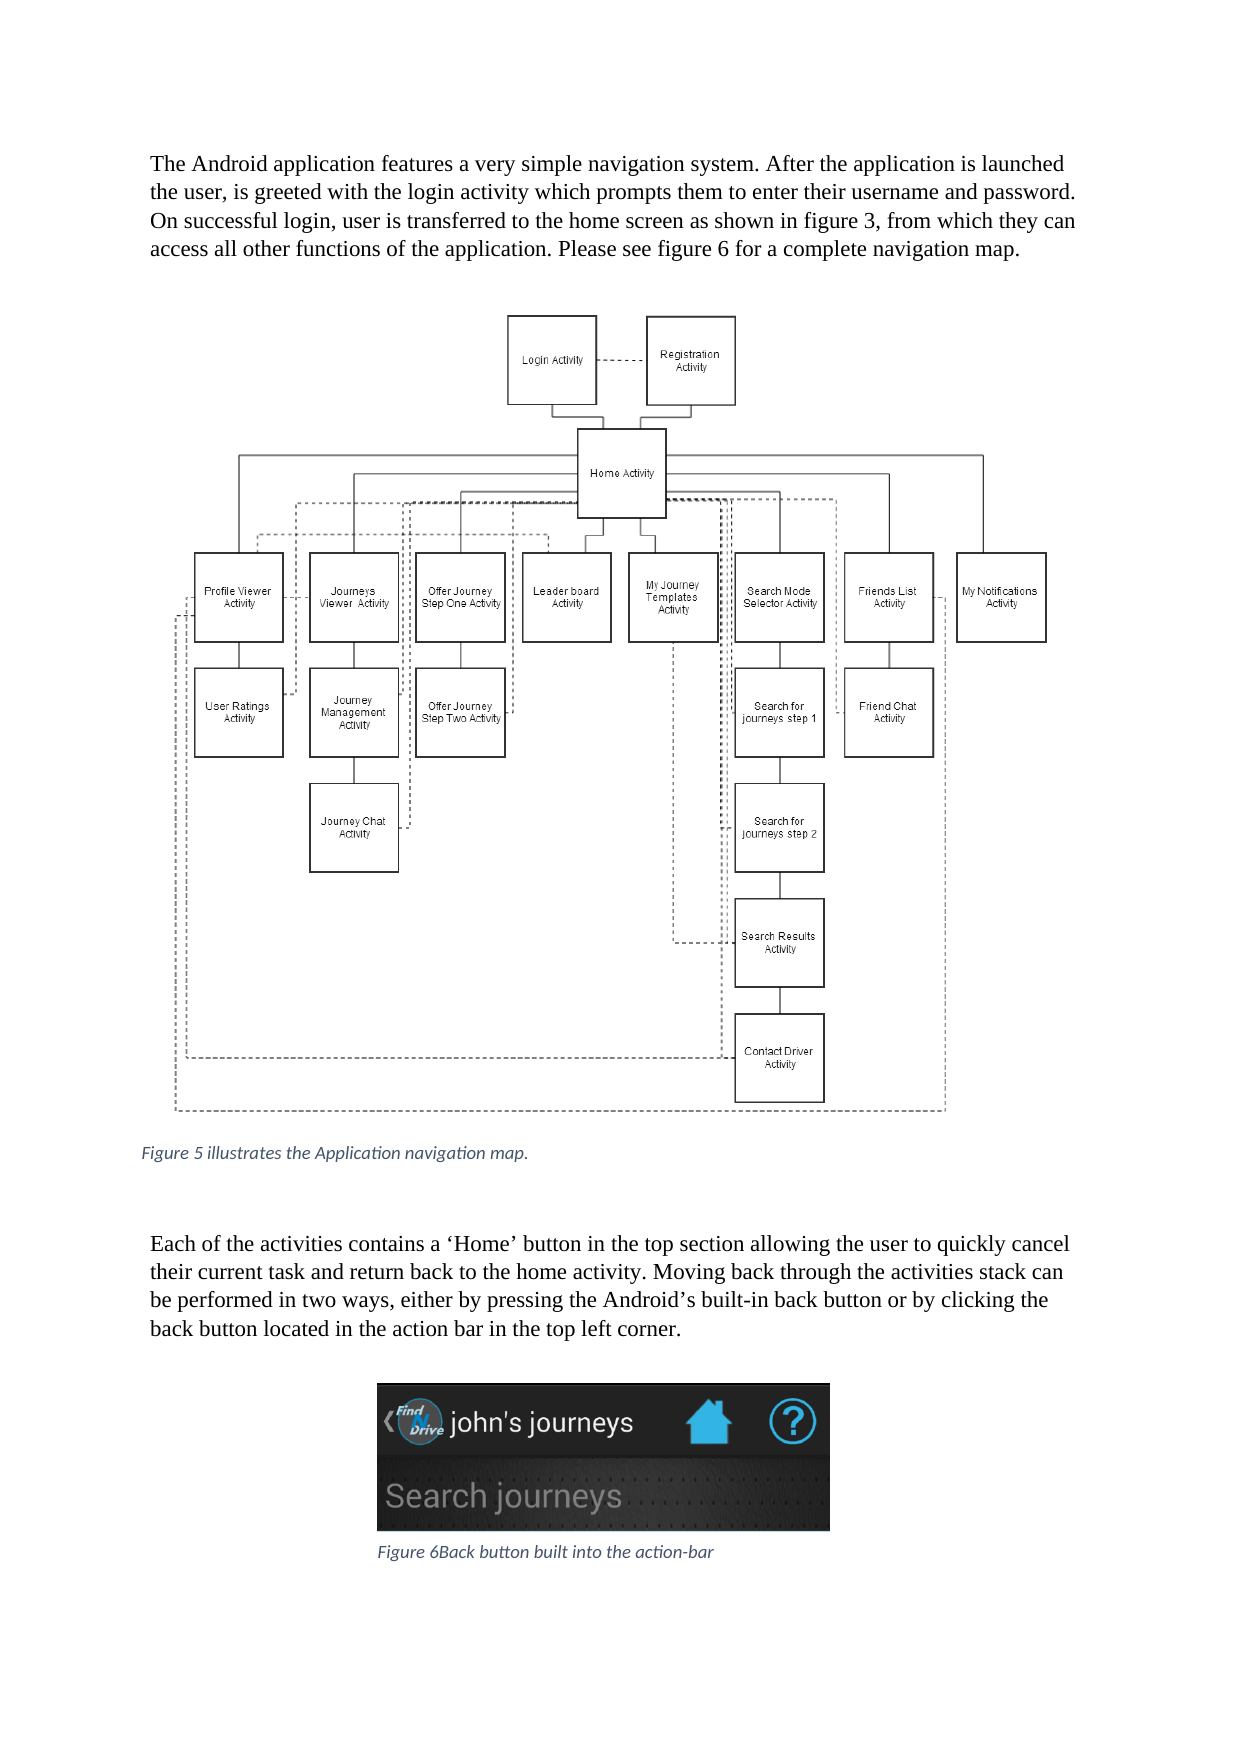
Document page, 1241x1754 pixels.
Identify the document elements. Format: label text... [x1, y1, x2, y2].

text The Android application features a very simple navigation system. After the application is launched the user, is greeted with the login activity which prompts them to enter their username and password. On successful login, user is transferred to the home screen as shown in figure 3, from which they can access all other functions of the application. Please see figure 6 for a complete navigation map. [150, 150, 1090, 262]
picture [377, 1383, 830, 1532]
picture [141, 296, 1063, 1132]
